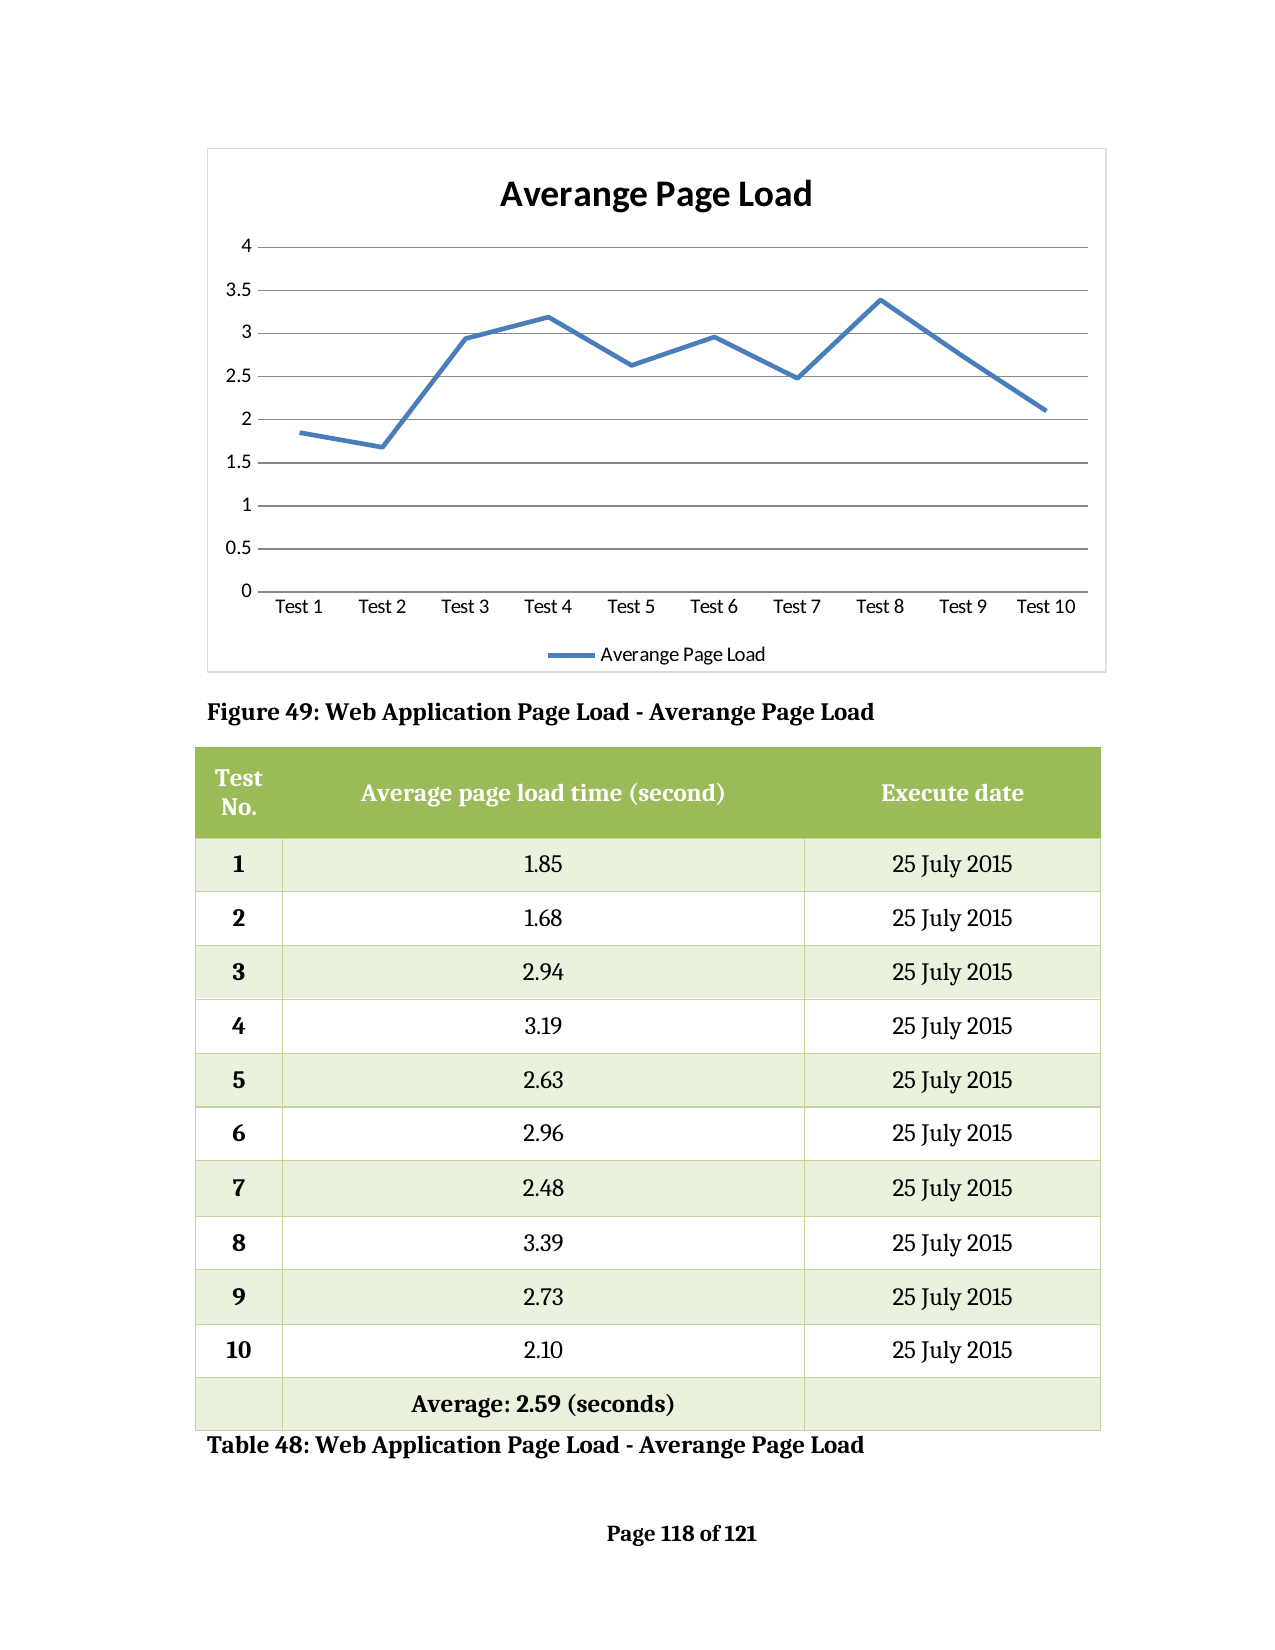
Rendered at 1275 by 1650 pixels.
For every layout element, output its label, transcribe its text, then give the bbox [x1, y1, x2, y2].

table_cell 2.10 [283, 1325, 804, 1377]
table_cell 6 [196, 1108, 282, 1159]
table_header Test No. [196, 748, 282, 838]
table_header Execute date [805, 748, 1100, 838]
table_cell [805, 1378, 1100, 1430]
table_cell 4 [196, 1000, 282, 1053]
table_cell 25 July 2015 [805, 1054, 1100, 1106]
table_cell 25 July 2015 [805, 892, 1100, 945]
table_cell 25 July 2015 [805, 1108, 1100, 1159]
table_cell 2.63 [283, 1054, 804, 1106]
table_cell 9 [196, 1270, 282, 1324]
table_cell 25 July 2015 [805, 1325, 1100, 1377]
table_cell 25 July 2015 [805, 946, 1100, 998]
table_cell 10 [196, 1325, 282, 1377]
table_header Average page load time (second) [283, 748, 804, 838]
table_cell 2.73 [283, 1270, 804, 1324]
table_cell 1 [196, 839, 282, 891]
table_cell 1.85 [283, 839, 804, 891]
table_cell 25 July 2015 [805, 1000, 1100, 1053]
table_cell 2 [196, 892, 282, 945]
table_cell 1.68 [283, 892, 804, 945]
table_cell 8 [196, 1217, 282, 1269]
table_cell 2.94 [283, 946, 804, 998]
table_cell 25 July 2015 [805, 1270, 1100, 1324]
table_cell 25 July 2015 [805, 1217, 1100, 1269]
table_cell 2.48 [283, 1161, 804, 1216]
table_cell 2.96 [283, 1108, 804, 1159]
table_cell 25 July 2015 [805, 1161, 1100, 1216]
table_cell 3.19 [283, 1000, 804, 1053]
table_cell 3.39 [283, 1217, 804, 1269]
table_cell 25 July 2015 [805, 839, 1100, 891]
table_cell [196, 1378, 282, 1430]
table_cell 5 [196, 1054, 282, 1106]
table_cell Average: 2.59 (seconds) [283, 1378, 804, 1430]
table_cell 3 [196, 946, 282, 998]
table_cell 7 [196, 1161, 282, 1216]
